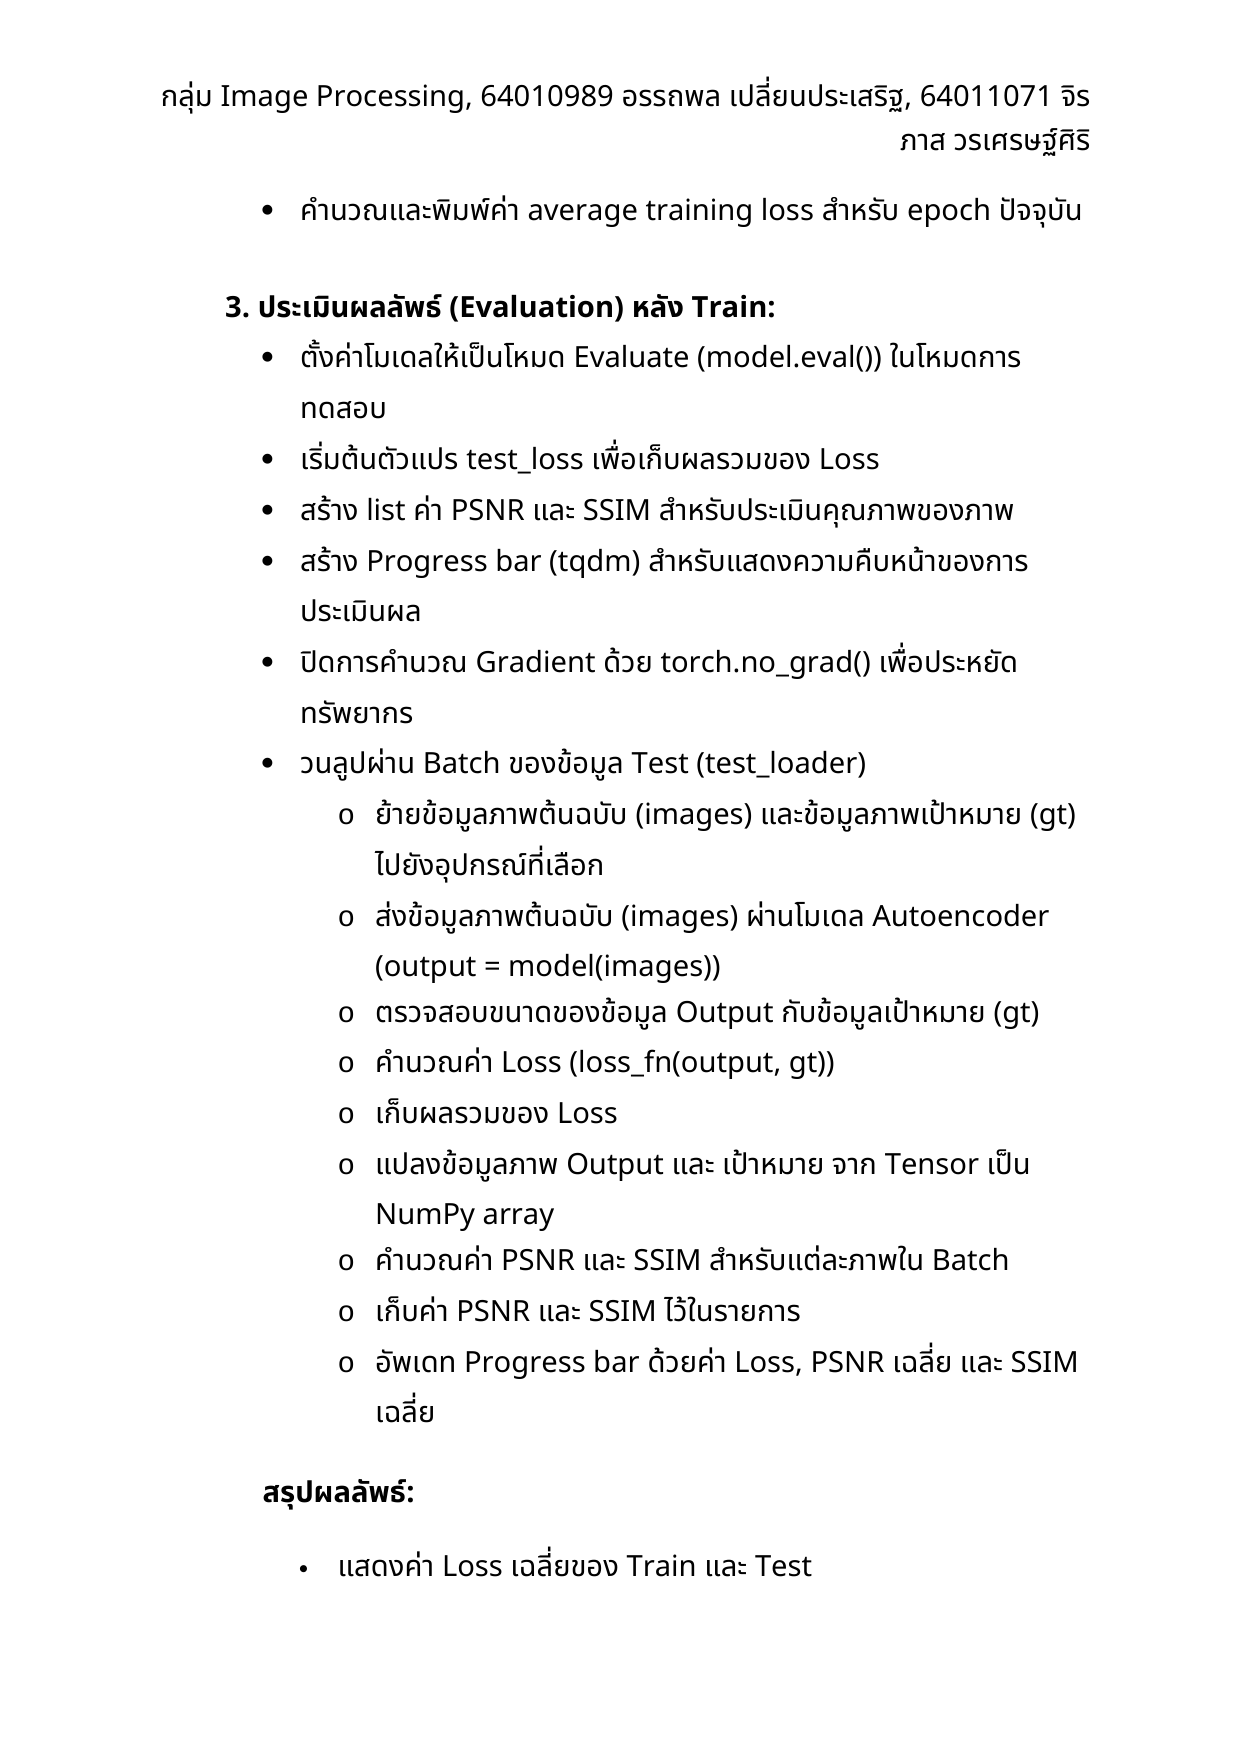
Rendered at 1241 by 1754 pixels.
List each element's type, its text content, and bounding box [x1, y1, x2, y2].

list เก็บค่า PSNR และ SSIM ไว้ในรายการ [337, 1290, 1090, 1334]
list คำนวณค่า PSNR และ SSIM สำหรับแต่ละภาพใน Batch [337, 1239, 1090, 1283]
list ย้ายข้อมูลภาพต้นฉบับ (images) และข้อมูลภาพเป้าหมาย (gt) ไปยังอุปกรณ์ที่เลือก [337, 794, 1090, 888]
list ปิดการคำนวณ Gradient ด้วย torch.no_grad() เพื่อประหยัดทรัพยากร [262, 641, 1090, 736]
list เก็บผลรวมของ Loss [337, 1093, 1090, 1137]
list วนลูปผ่าน Batch ของข้อมูล Test (test_loader) [262, 743, 1090, 787]
list ส่งข้อมูลภาพต้นฉบับ (images) ผ่านโมเดล Autoencoder (output = model(images)) [337, 895, 1090, 985]
list แปลงข้อมูลภาพ Output และ เป้าหมาย จาก Tensor เป็น NumPy array [337, 1143, 1090, 1233]
list แสดงค่า Loss เฉลี่ยของ Train และ Test [300, 1545, 1090, 1589]
list สร้าง Progress bar (tqdm) สำหรับแสดงความคืบหน้าของการประเมินผล [262, 540, 1090, 635]
list อัพเดท Progress bar ด้วยค่า Loss, PSNR เฉลี่ย และ SSIM เฉลี่ย [337, 1341, 1090, 1436]
list คำนวณค่า Loss (loss_fn(output, gt)) [337, 1042, 1090, 1086]
list คำนวณและพิมพ์ค่า average training loss สำหรับ epoch ปัจจุบัน [262, 189, 1090, 234]
list ตรวจสอบขนาดของข้อมูล Output กับข้อมูลเป้าหมาย (gt) [337, 991, 1090, 1035]
list ตั้งค่าโมเดลให้เป็นโหมด Evaluate (model.eval()) ในโหมดการทดสอบ [262, 337, 1090, 432]
list สร้าง list ค่า PSNR และ SSIM สำหรับประเมินคุณภาพของภาพ [262, 489, 1090, 533]
text 3. ประเมินผลลัพธ์ (Evaluation) หลัง Train: [150, 286, 1090, 330]
text สรุปผลลัพธ์: [225, 1472, 1090, 1516]
list เริ่มต้นตัวแปร test_loss เพื่อเก็บผลรวมของ Loss [262, 438, 1090, 482]
